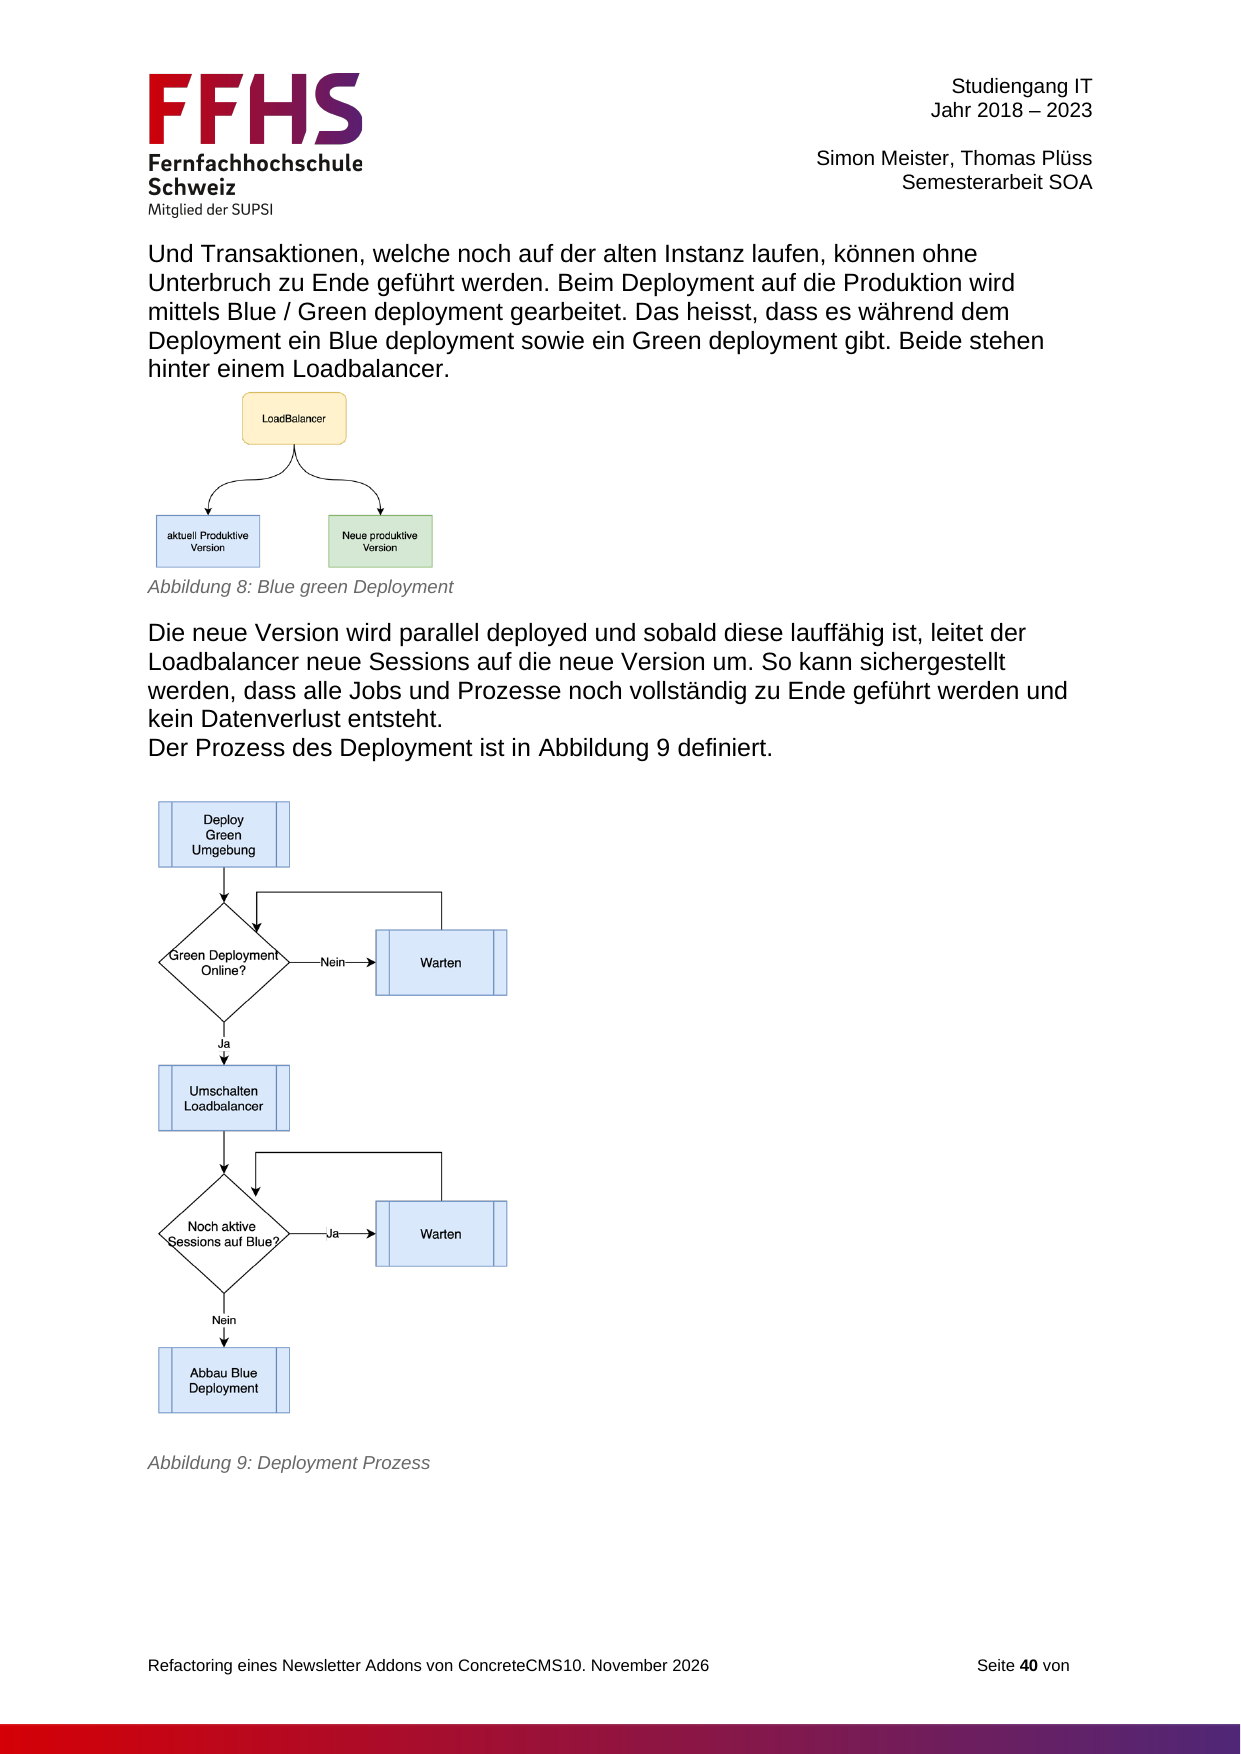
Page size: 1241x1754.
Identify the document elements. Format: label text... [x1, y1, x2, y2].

text Abbildung 9: Deployment Prozess [148, 1452, 1092, 1474]
text Die neue Version wird parallel deployed und sobald diese lauffähig ist, leitet der Loadbalancer neue Sessions auf die neue Version um. So kann sichergestellt werden, dass alle Jobs und Prozesse noch vollständig zu Ende geführt werden und kein Datenverlust entsteht. [148, 618, 1092, 733]
picture [0, 1724, 1241, 1754]
text Und Transaktionen, welche noch auf der alten Instanz laufen, können ohne Unterbruch zu Ende geführt werden. Beim Deployment auf die Produktion wird mittels Blue / Green deployment gearbeitet. Das heisst, dass es während dem Deployment ein Blue deployment sowie ein Green deployment gibt. Beide stehen hinter einem Loadbalancer. [148, 239, 1092, 383]
text Abbildung 8: Blue green Deployment [148, 576, 1092, 597]
picture [147, 383, 441, 576]
text Der Prozess des Deployment ist in Abbildung 9 definiert. [148, 733, 1092, 762]
picture [147, 790, 518, 1424]
picture [148, 73, 363, 218]
